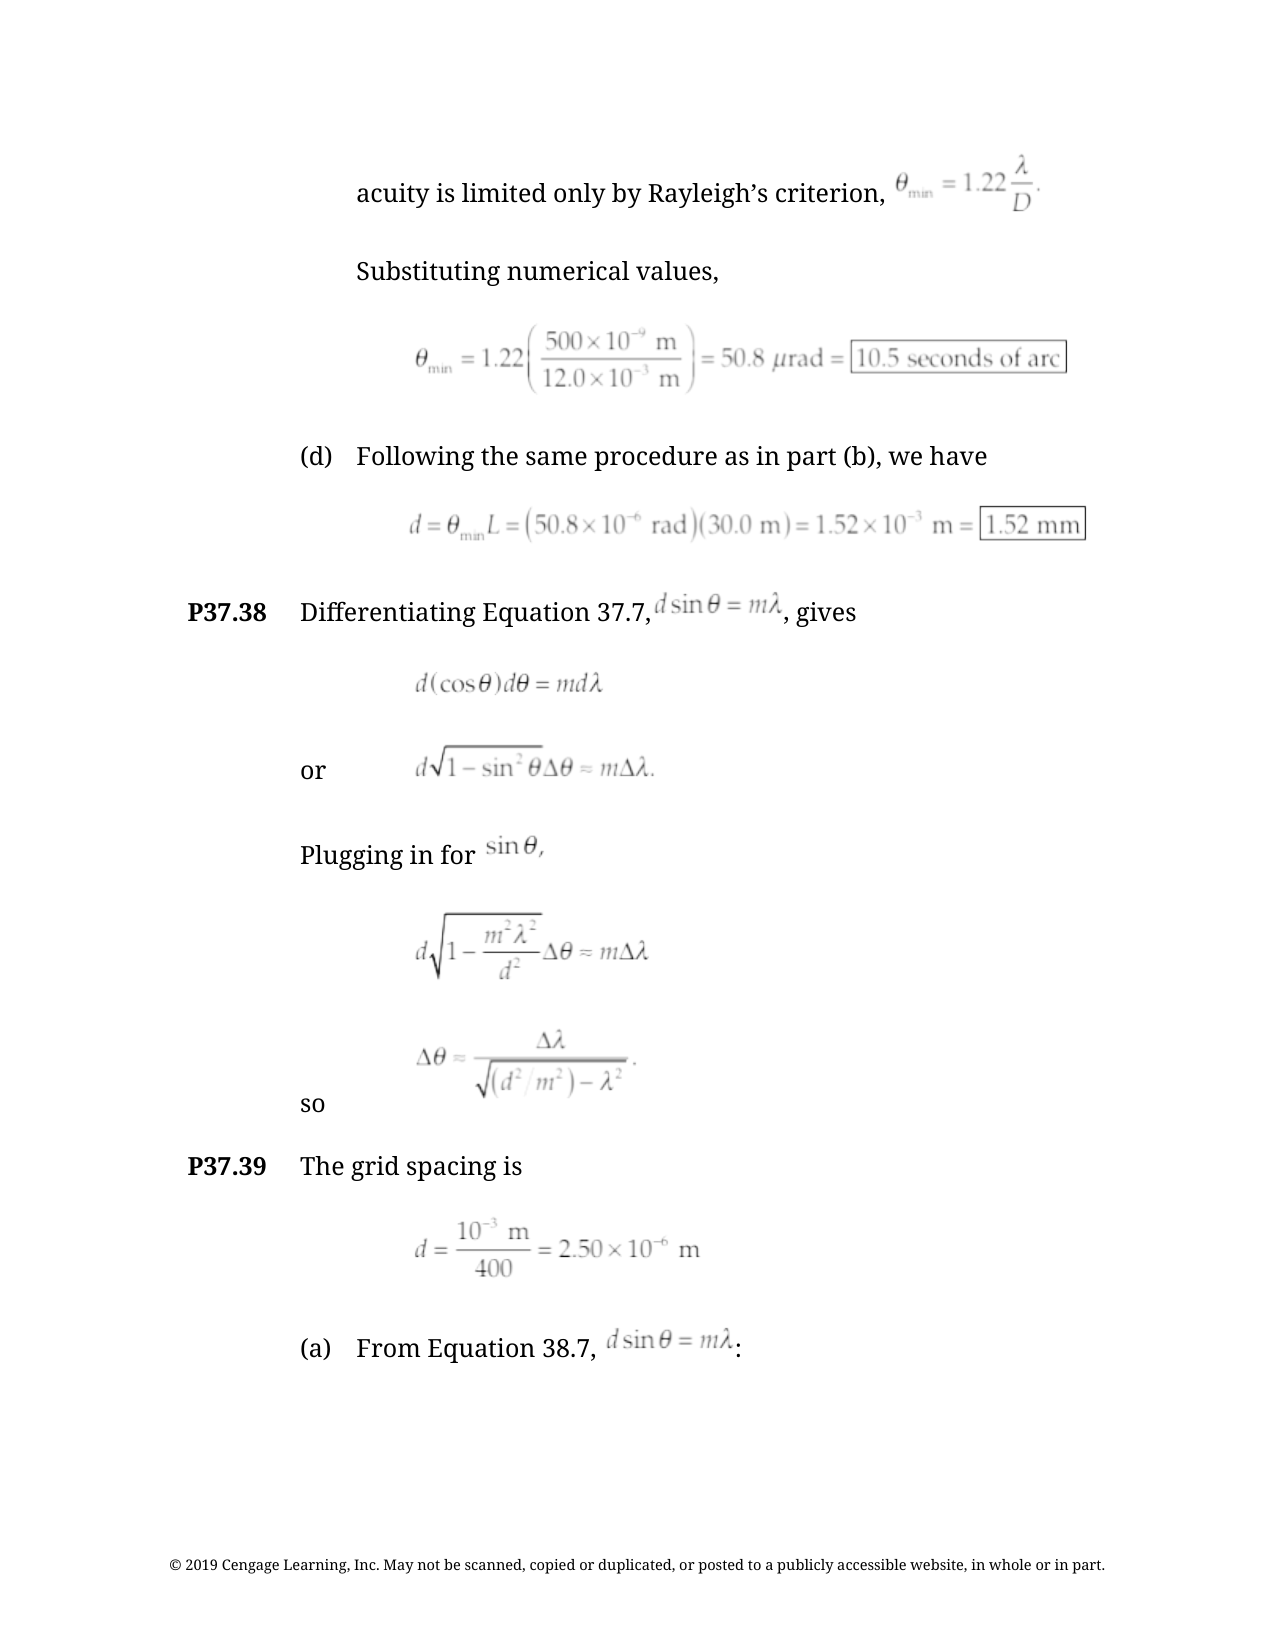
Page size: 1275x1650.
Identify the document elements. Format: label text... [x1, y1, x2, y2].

text (a) From Equation 38.7, : [187, 1323, 1087, 1372]
text Plugging in for [187, 829, 1087, 880]
text P37.39 The grid spacing is [187, 1149, 1087, 1183]
text P37.38 Differentiating Equation 37.7,, gives [187, 588, 1087, 636]
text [187, 150, 1087, 290]
text or [187, 741, 1087, 799]
text (d) Following the same procedure as in part (b), we have [187, 438, 1087, 472]
text so [187, 1024, 1087, 1119]
